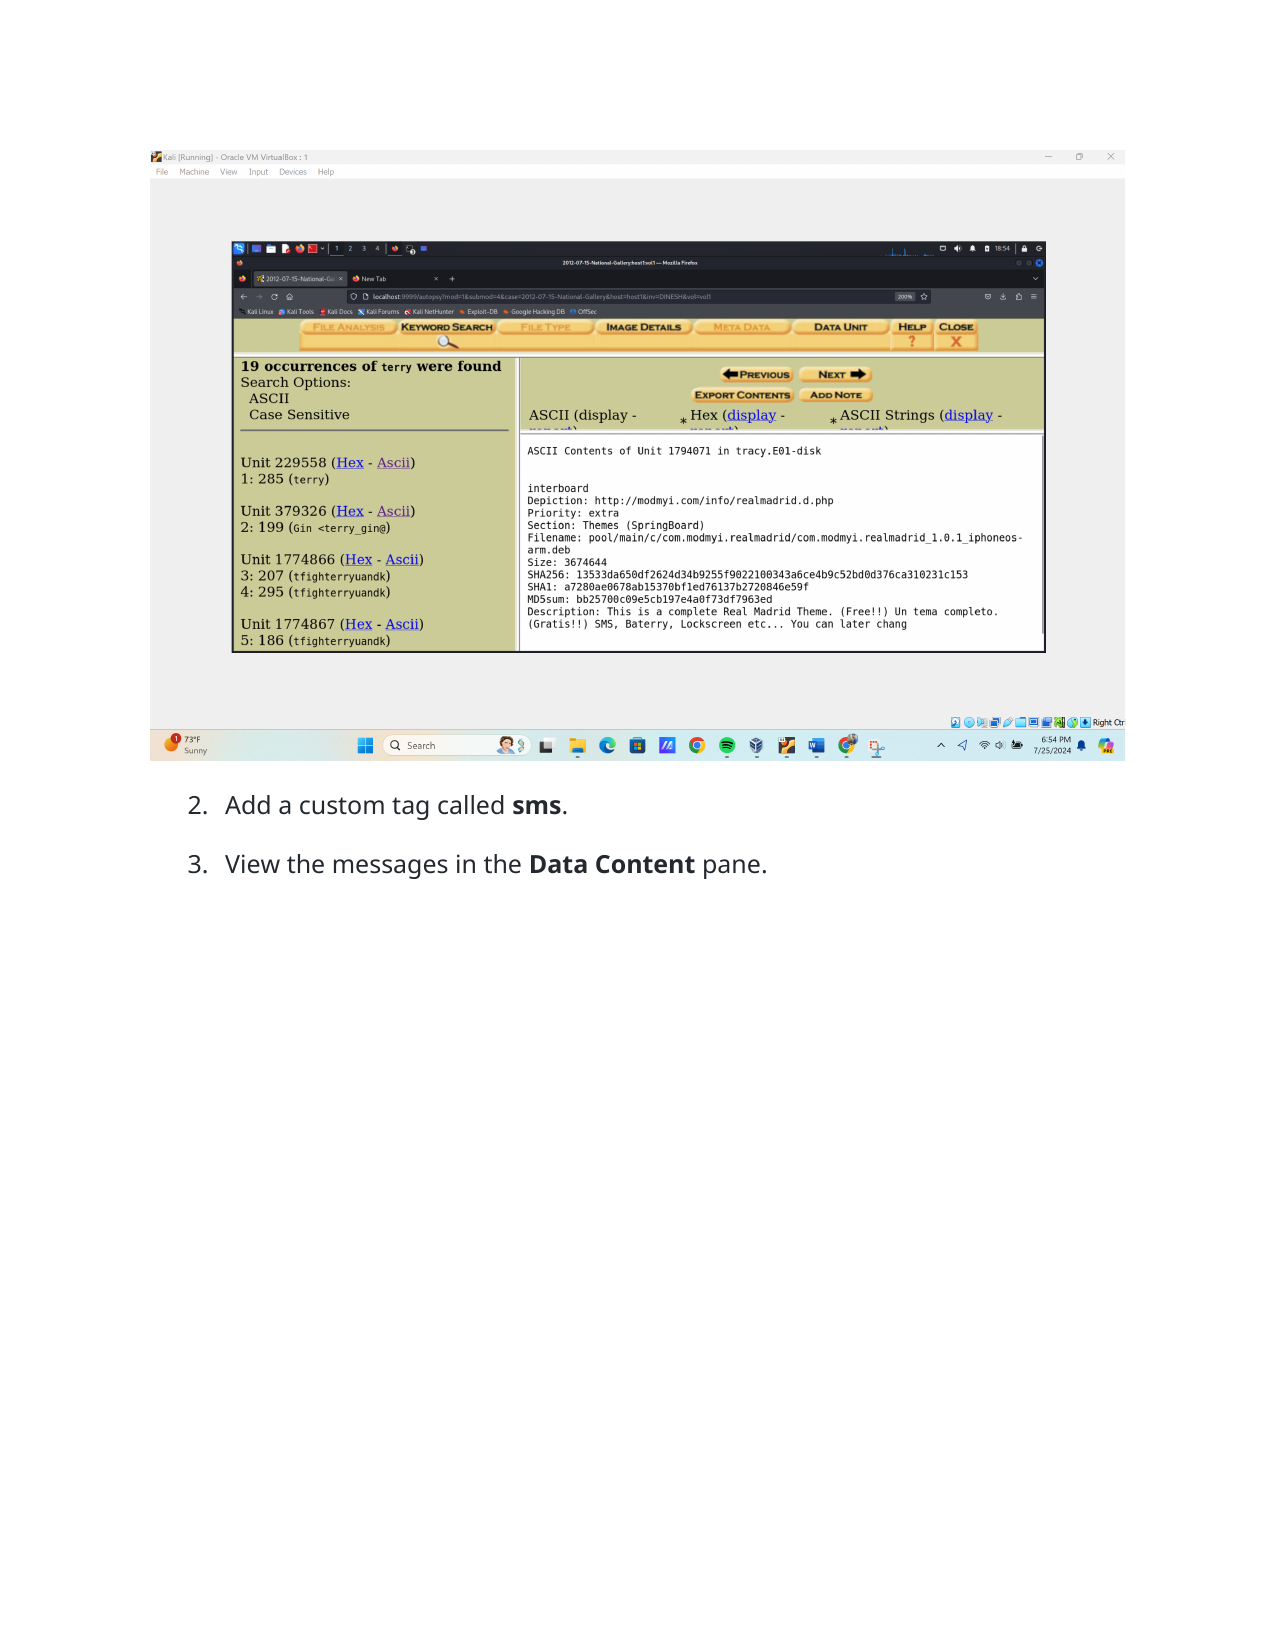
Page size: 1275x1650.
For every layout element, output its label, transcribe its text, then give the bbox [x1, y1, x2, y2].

picture [150, 150, 1125, 761]
list Add a custom tag called sms. [187, 787, 1125, 821]
list View the messages in the Data Content pane. [187, 846, 1125, 881]
